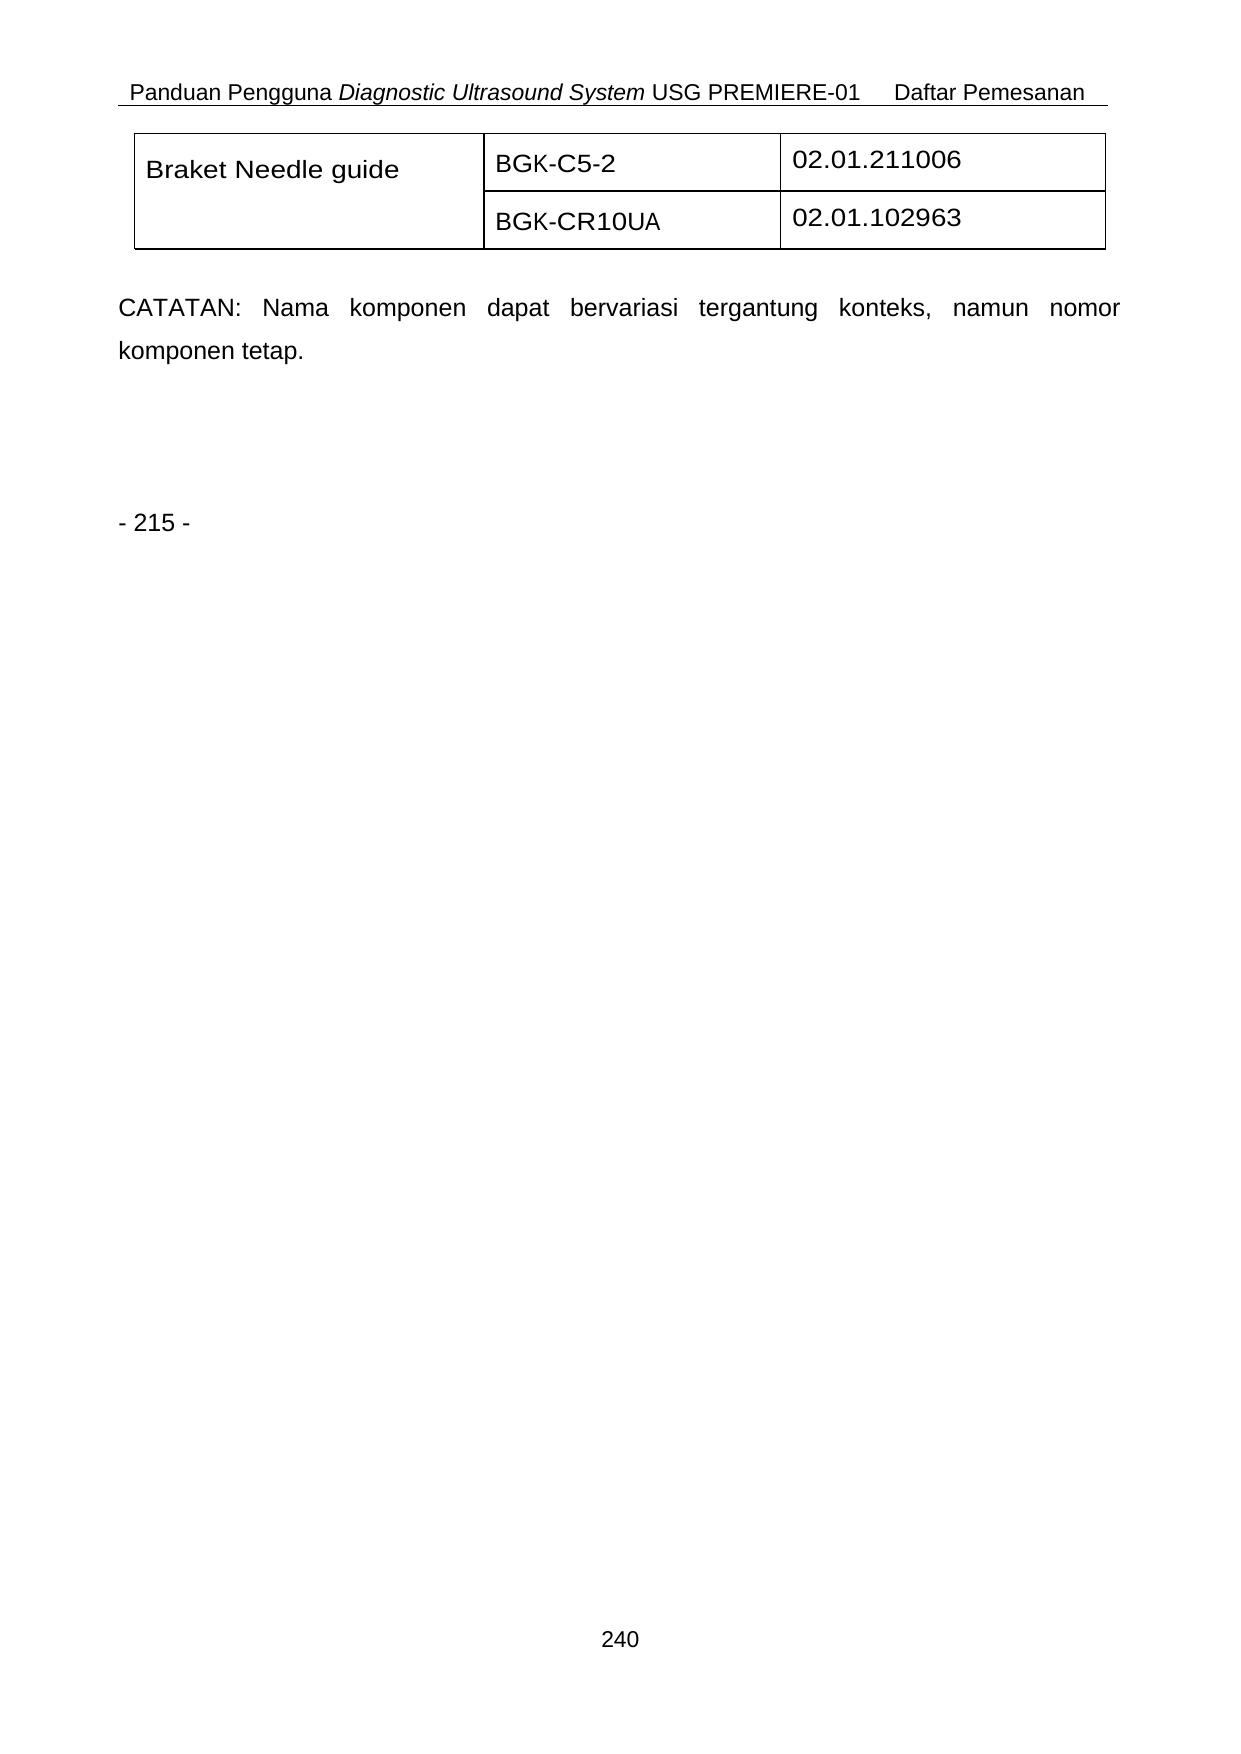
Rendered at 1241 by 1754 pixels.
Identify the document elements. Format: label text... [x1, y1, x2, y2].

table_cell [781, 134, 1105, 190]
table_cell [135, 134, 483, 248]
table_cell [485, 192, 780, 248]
text CATATAN: Nama komponen dapat bervariasi tergantung konteks, namun nomor komponen tetap. [118, 293, 1122, 364]
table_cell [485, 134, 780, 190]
text - 215 - [118, 508, 1122, 537]
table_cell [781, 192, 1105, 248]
